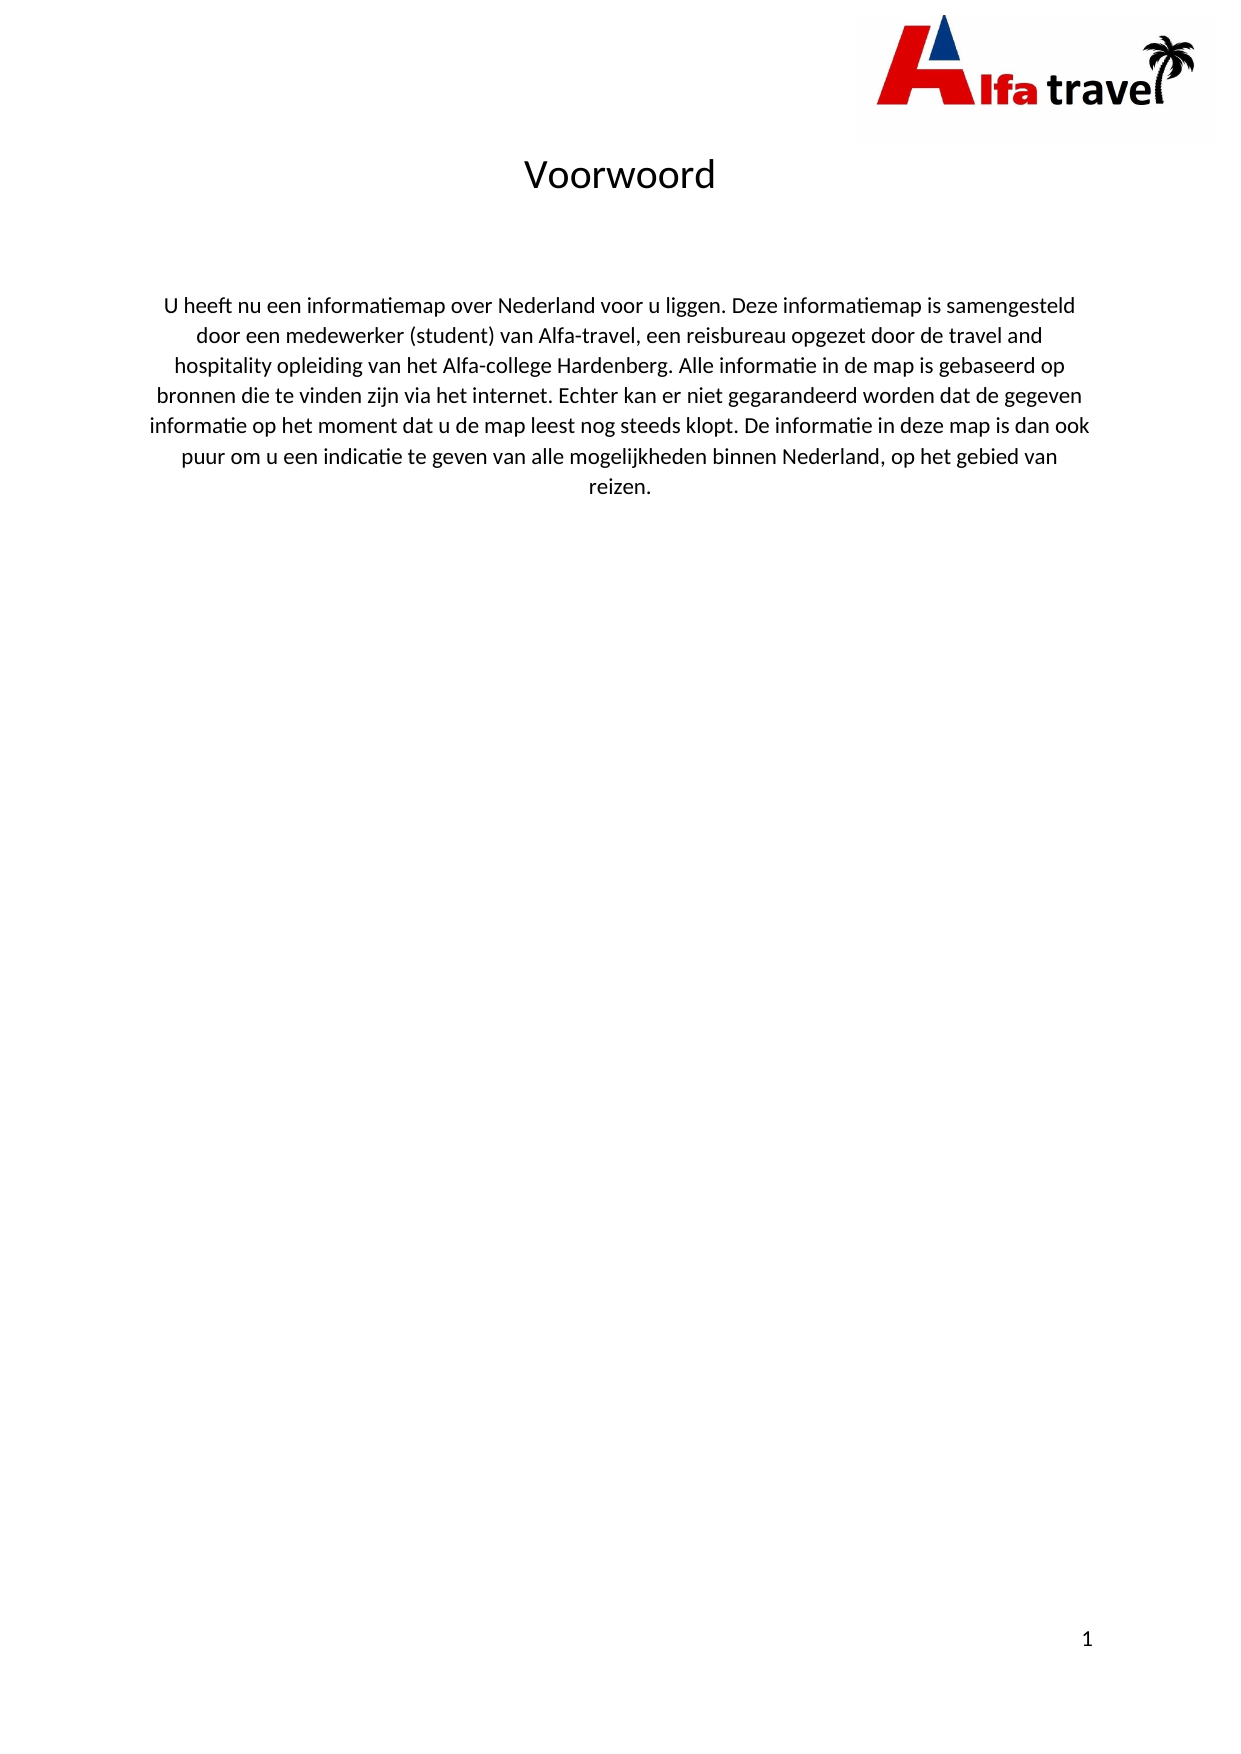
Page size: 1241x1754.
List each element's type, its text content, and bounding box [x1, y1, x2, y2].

text Voorwoord [148, 148, 1093, 198]
text U heeft nu een informatiemap over Nederland voor u liggen. Deze informatiemap is samengesteld door een medewerker (student) van Alfa-travel, een reisbureau opgezet door de travel and hospitality opleiding van het Alfa-college Hardenberg. Alle informatie in de map is gebaseerd op bronnen die te vinden zijn via het internet. Echter kan er niet gegarandeerd worden dat de gegeven informatie op het moment dat u de map leest nog steeds klopt. De informatie in deze map is dan ook puur om u een indicatie te geven van alle mogelijkheden binnen Nederland, op het gebied van reizen. [148, 291, 1093, 500]
picture [956, 15, 1218, 146]
